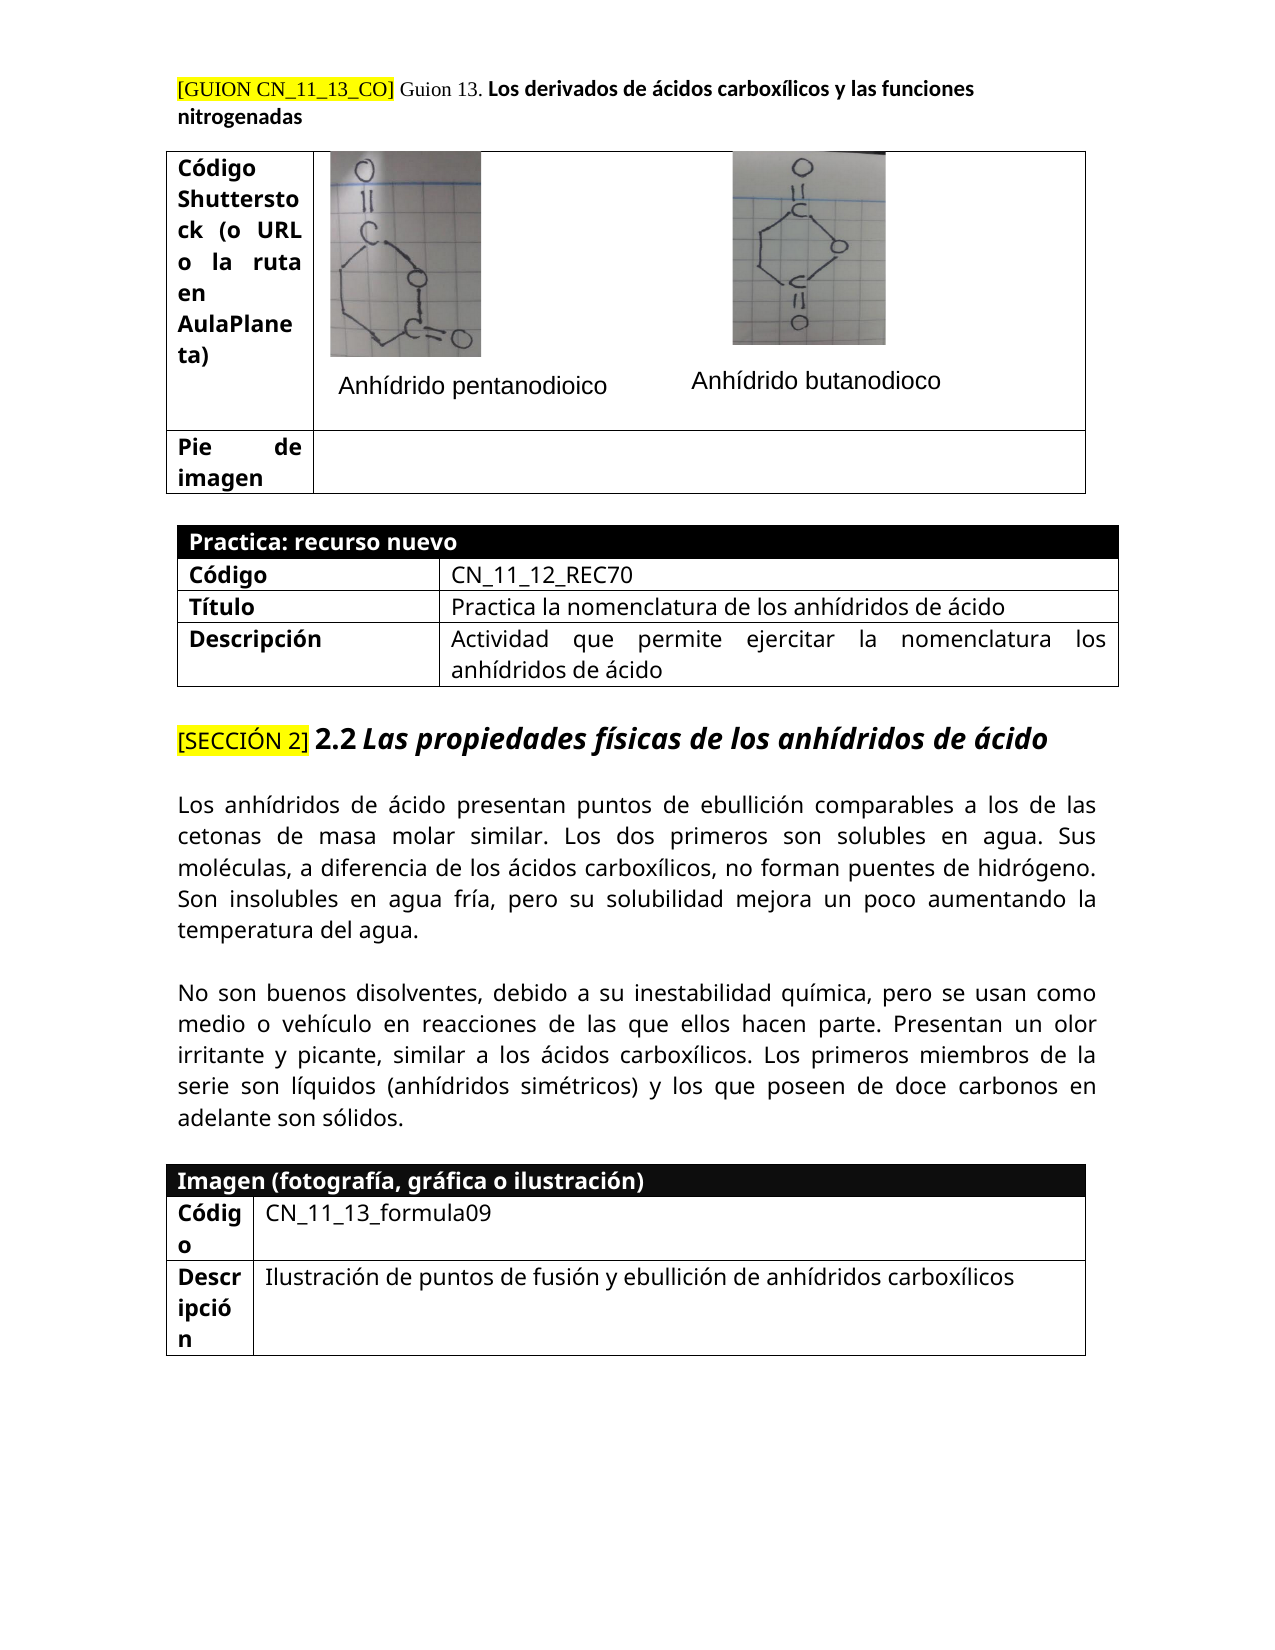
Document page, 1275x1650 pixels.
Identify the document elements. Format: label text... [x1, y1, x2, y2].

table_cell Ilustración de puntos de fusión y ebullición de anhídridos carboxílicos [254, 1261, 1085, 1354]
table_header Imagen (fotografía, gráfica o ilustración) [167, 1165, 1085, 1196]
table_cell CN_11_12_REC70 [440, 559, 1118, 590]
table_cell [314, 431, 1085, 493]
table_cell Código [178, 559, 439, 590]
table_cell Descripción [167, 1261, 253, 1354]
table_cell Descripción [178, 623, 439, 686]
table_cell Título [178, 591, 439, 622]
table_cell Actividad que permite ejercitar la nomenclatura los anhídridos de ácido [440, 623, 1118, 686]
table_cell Practica la nomenclatura de los anhídridos de ácido [440, 591, 1118, 622]
picture [330, 151, 482, 357]
table_cell CN_11_13_formula09 [254, 1197, 1085, 1260]
table_cell Pie de imagen [167, 431, 313, 493]
table_header Practica: recurso nuevo [178, 526, 1118, 558]
text Los anhídridos de ácido presentan puntos de ebullición comparables a los de las cetonas de masa molar similar. Los dos primeros son solubles en agua. Sus moléculas, a diferencia de los ácidos carboxílicos, no forman puentes de hidrógeno. Son insolubles en agua fría, pero su solubilidad mejora un poco aumentando la temperatura del agua. [177, 789, 1098, 945]
table_cell [314, 152, 1085, 429]
text No son buenos disolventes, debido a su inestabilidad química, pero se usan como medio o vehículo en reacciones de las que ellos hacen parte. Presentan un olor irritante y picante, similar a los ácidos carboxílicos. Los primeros miembros de la serie son líquidos (anhídridos simétricos) y los que poseen de doce carbonos en adelante son sólidos. [177, 976, 1098, 1133]
text [SECCIÓN 2] 2.2 Las propiedades físicas de los anhídridos de ácido [177, 718, 1098, 758]
table_cell Código Shutterstock (o URL o la ruta en AulaPlaneta) [167, 152, 313, 429]
table_cell Código [167, 1197, 253, 1260]
picture [732, 151, 886, 345]
